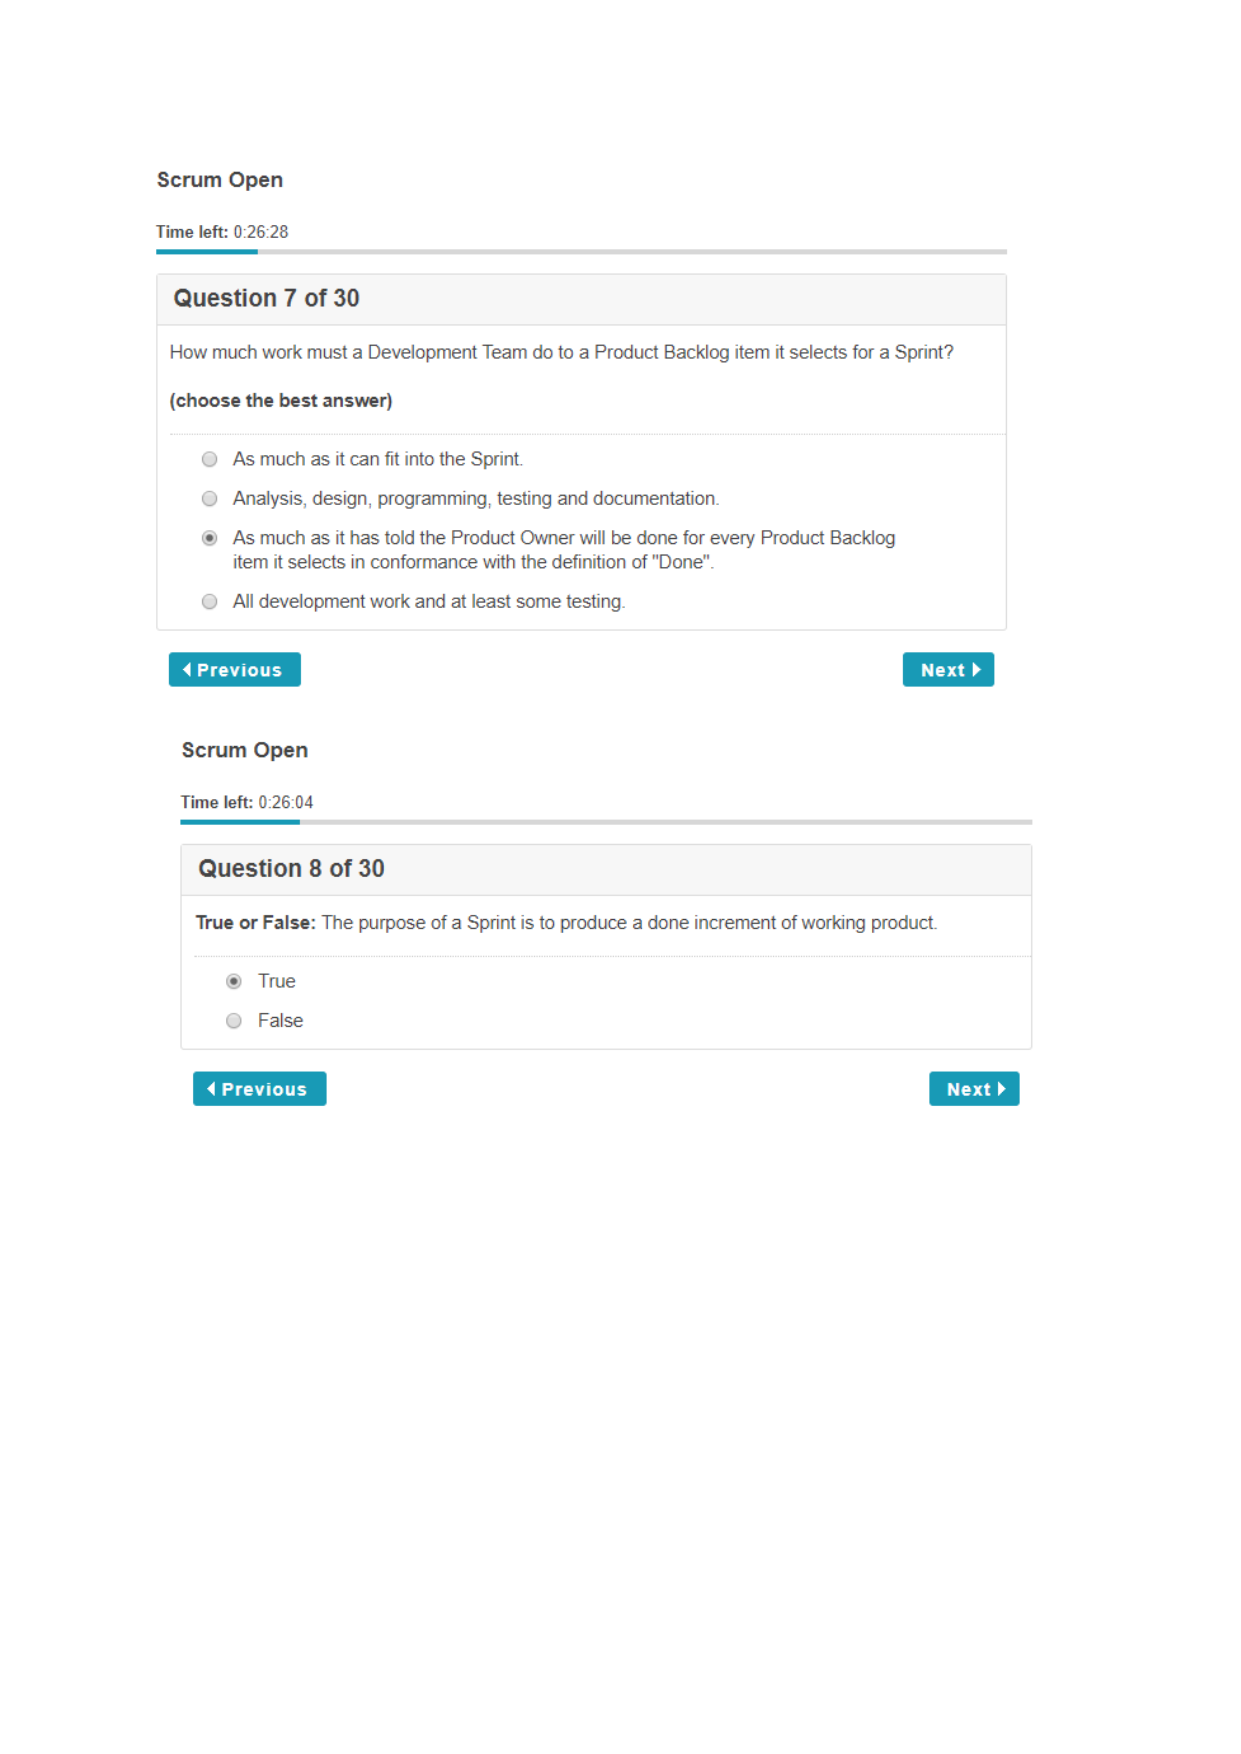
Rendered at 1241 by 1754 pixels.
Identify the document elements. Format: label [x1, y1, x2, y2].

picture [150, 718, 1091, 1148]
picture [150, 150, 1091, 716]
